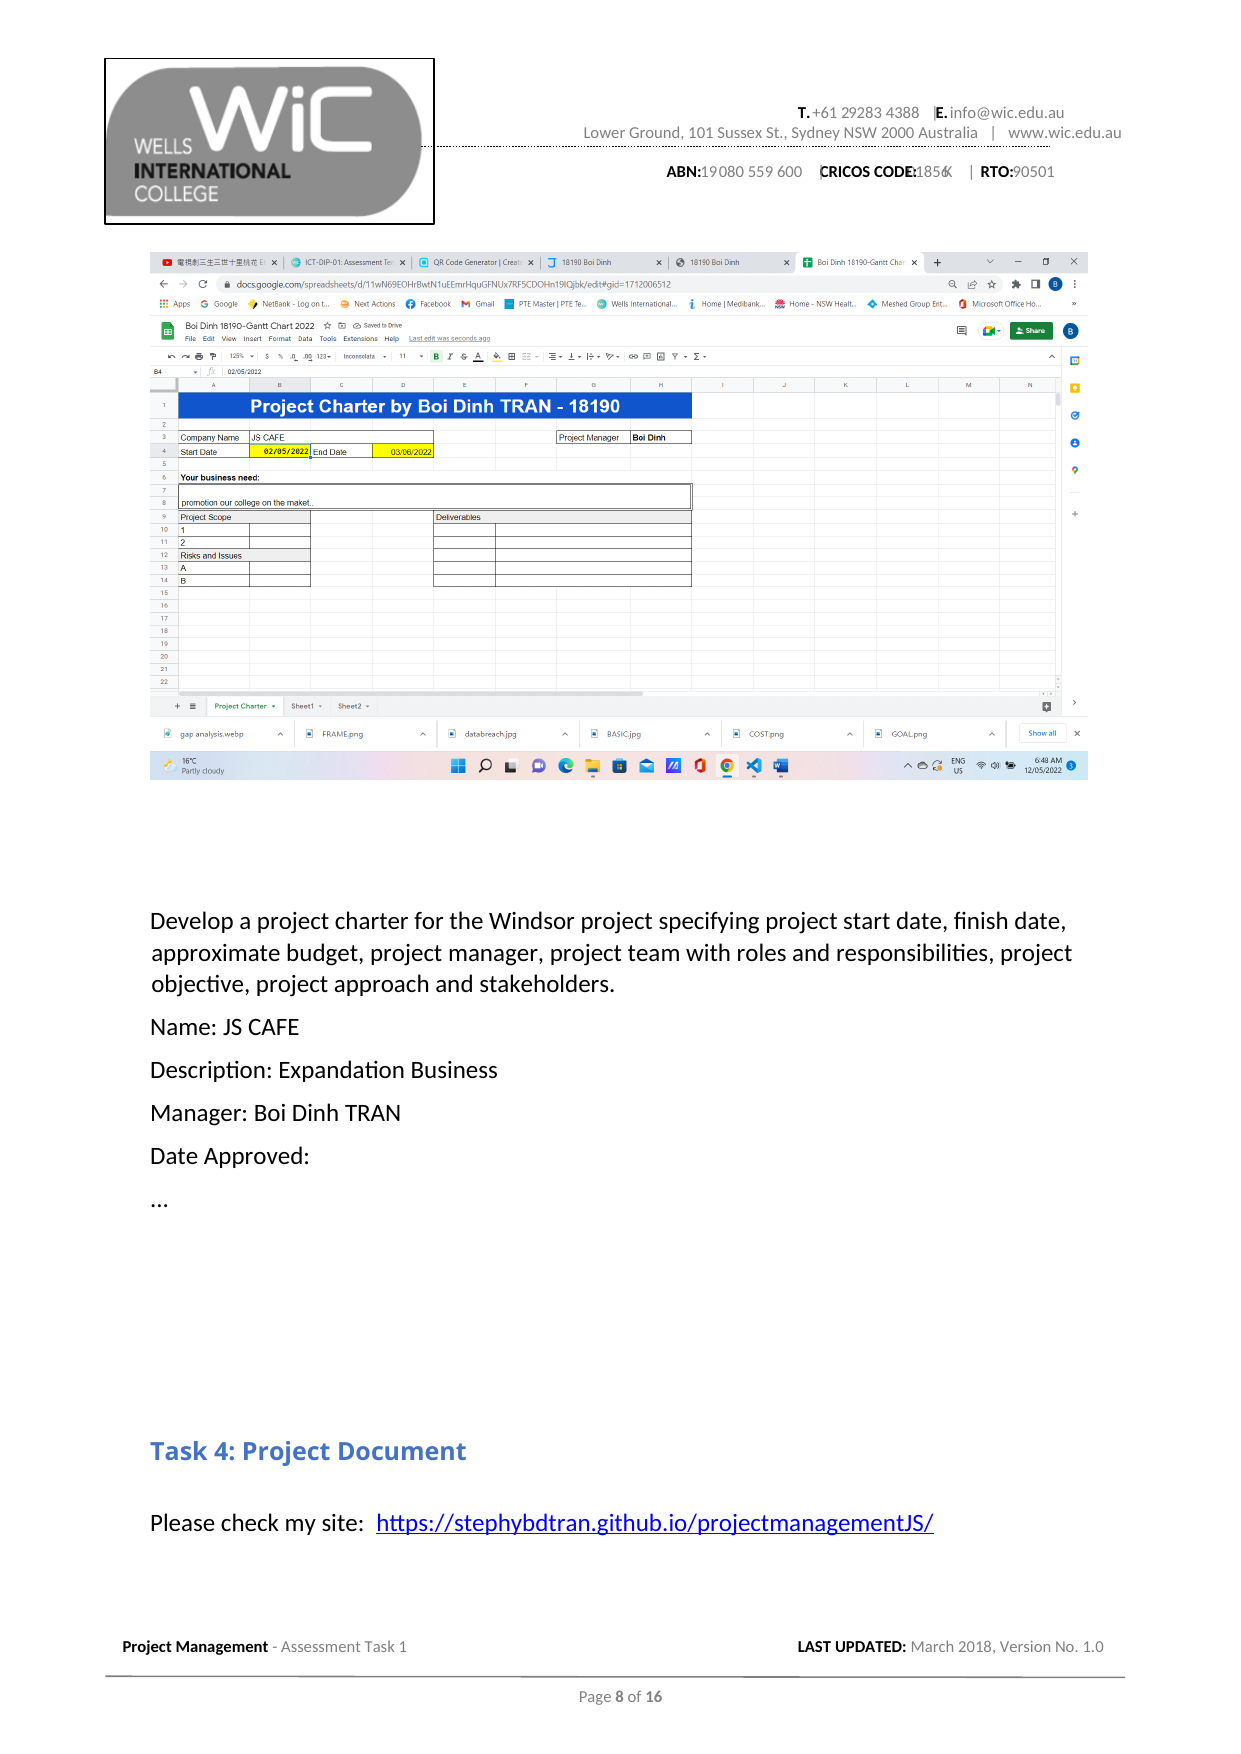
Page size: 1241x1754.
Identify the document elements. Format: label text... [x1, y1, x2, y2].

picture [106, 59, 433, 223]
text ... [150, 1183, 1088, 1213]
text Date Approved: [150, 1140, 1088, 1170]
text Develop a project charter for the Windsor project specifying project start date, finish date, approximate budget, project manager, project team with roles and responsibilities, project objective, project approach and stakeholders. [150, 906, 1088, 999]
picture [150, 252, 1088, 780]
text Please check my site: https://stephybdtran.github.io/projectmanagementJS/ [150, 1507, 1088, 1537]
text Name: JS CAFE [150, 1011, 1088, 1042]
subtitle Task 4: Project Document [150, 1434, 1088, 1468]
text Description: Expandation Business [150, 1054, 1088, 1084]
text Manager: Boi Dinh TRAN [150, 1097, 1088, 1127]
